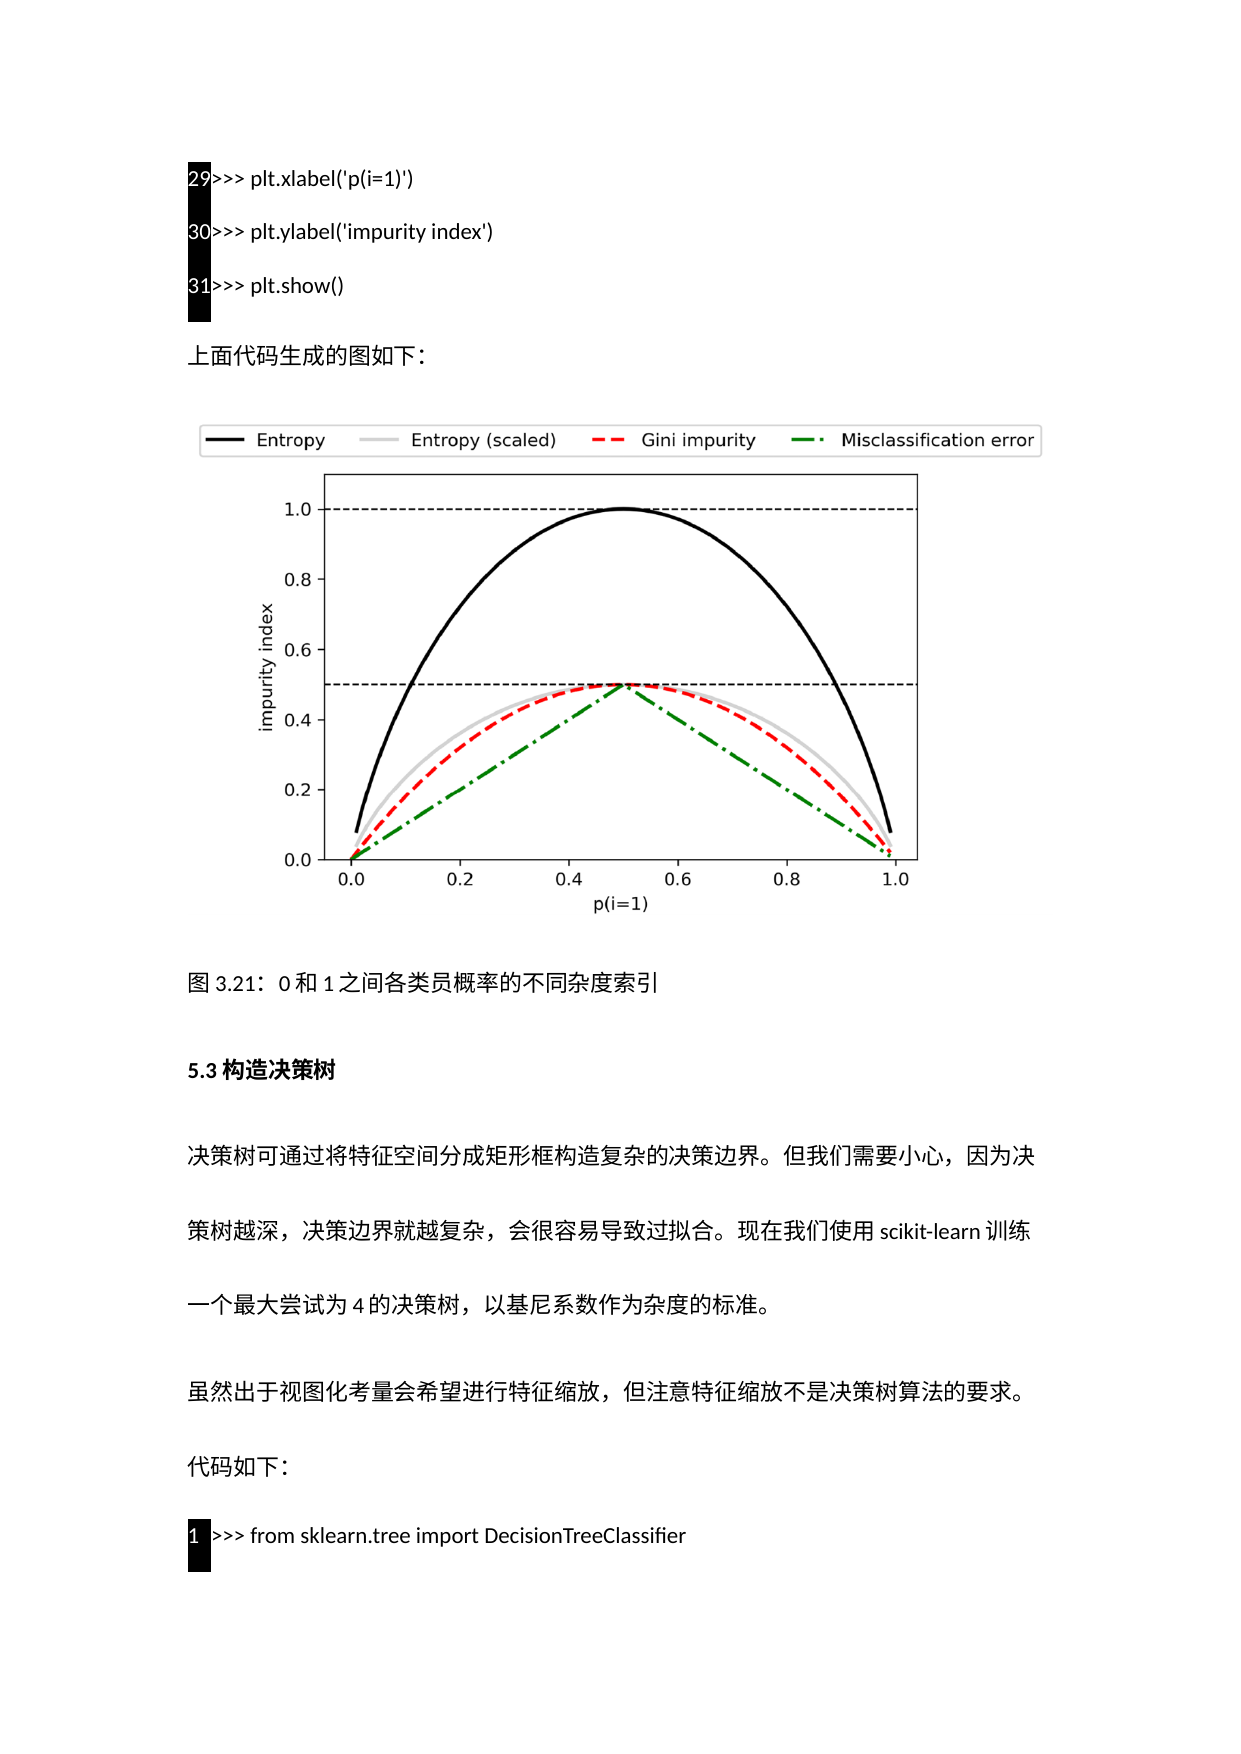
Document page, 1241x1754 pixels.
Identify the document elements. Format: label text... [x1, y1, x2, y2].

picture [187, 421, 1053, 915]
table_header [211, 1519, 1053, 1572]
text 决策树可通过将特征空间分成矩形框构造复杂的决策边界。但我们需要小心，因为决策树越深，决策边界就越复杂，会很容易导致过拟合。现在我们使用scikit-learn训练一个最大尝试为4的决策树，以基尼系数作为杂度的标准。 [187, 1122, 1053, 1337]
text 虽然出于视图化考量会希望进行特征缩放，但注意特征缩放不是决策树算法的要求。代码如下： [187, 1358, 1053, 1498]
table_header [211, 162, 1053, 322]
text 图3.21：0和1之间各类员概率的不同杂度索引 [187, 949, 1053, 1014]
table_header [188, 1519, 211, 1572]
text 上面代码生成的图如下： [187, 322, 1053, 387]
text 5.3 构造决策树 [187, 1036, 1053, 1101]
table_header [188, 162, 211, 322]
